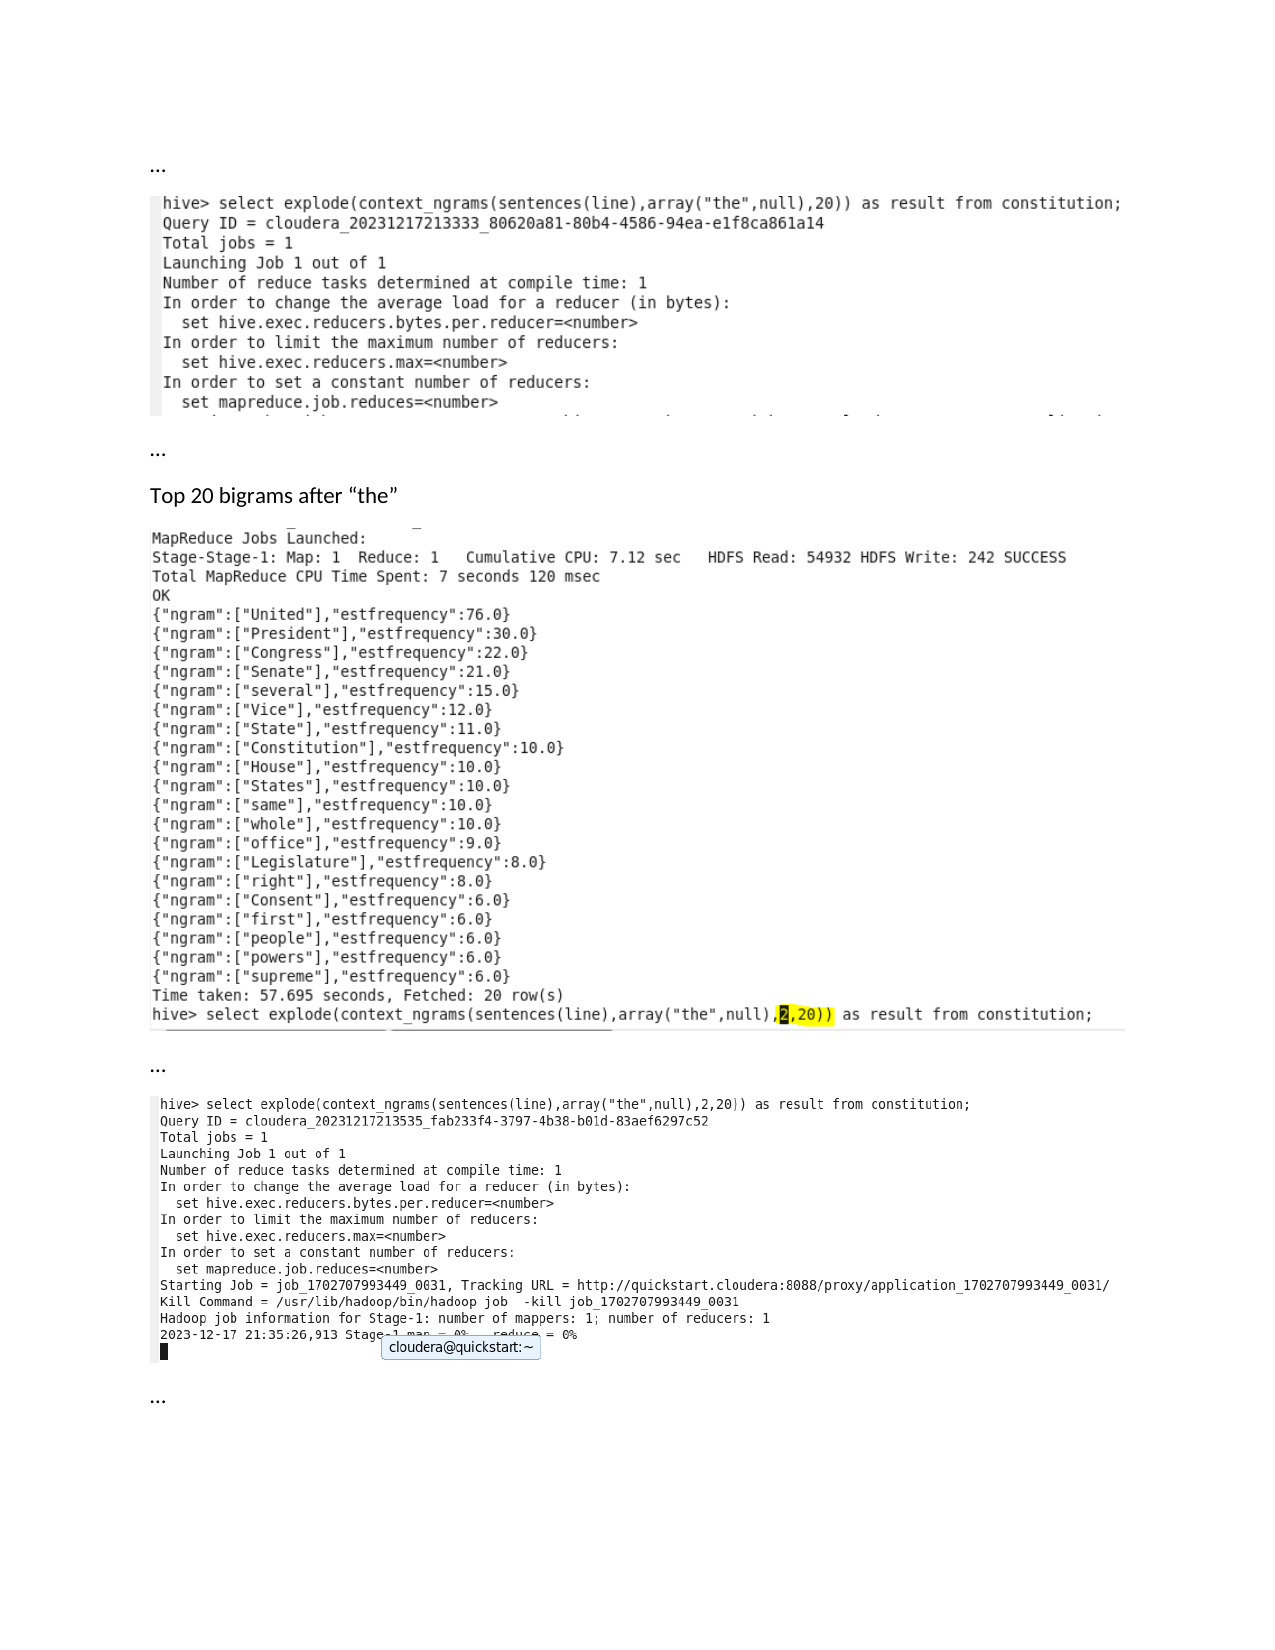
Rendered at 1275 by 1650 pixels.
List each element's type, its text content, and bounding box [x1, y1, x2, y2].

text … [150, 150, 1125, 178]
text … [150, 1050, 1125, 1078]
picture [150, 196, 1125, 416]
text Top 20 bigrams after “the” [150, 481, 1125, 509]
picture [150, 1096, 1125, 1363]
text … [150, 1382, 1125, 1409]
picture [150, 528, 1125, 1031]
text … [150, 434, 1125, 462]
